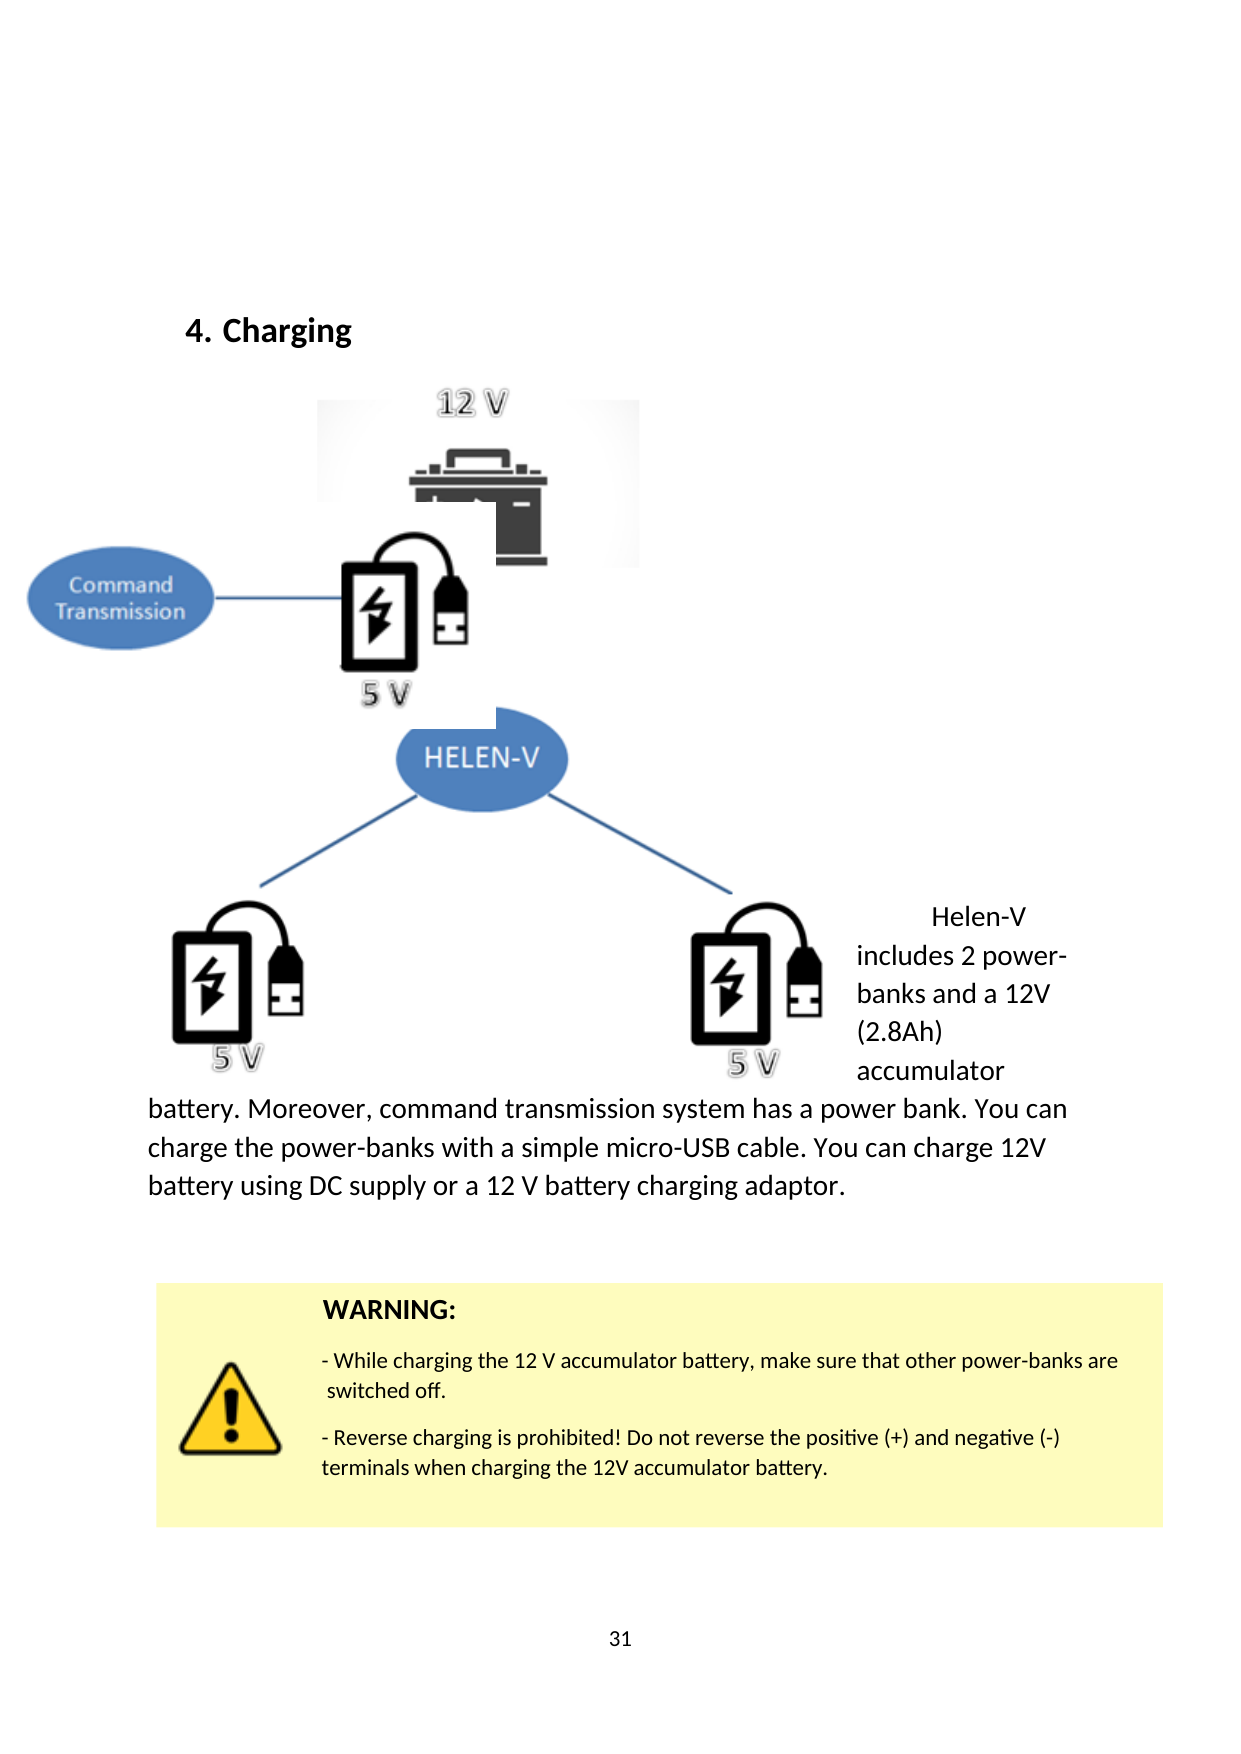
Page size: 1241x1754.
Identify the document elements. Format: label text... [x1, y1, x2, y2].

text Helen-V includes 2 power-banks and a 12V (2.8Ah) accumulator battery. Moreover, command transmission system has a power bank. You can charge the power-banks with a simple micro-USB cable. You can charge 12V battery using DC supply or a 12 V battery charging adaptor. [148, 898, 1093, 1203]
picture [0, 375, 838, 1084]
list Charging [185, 308, 1093, 351]
